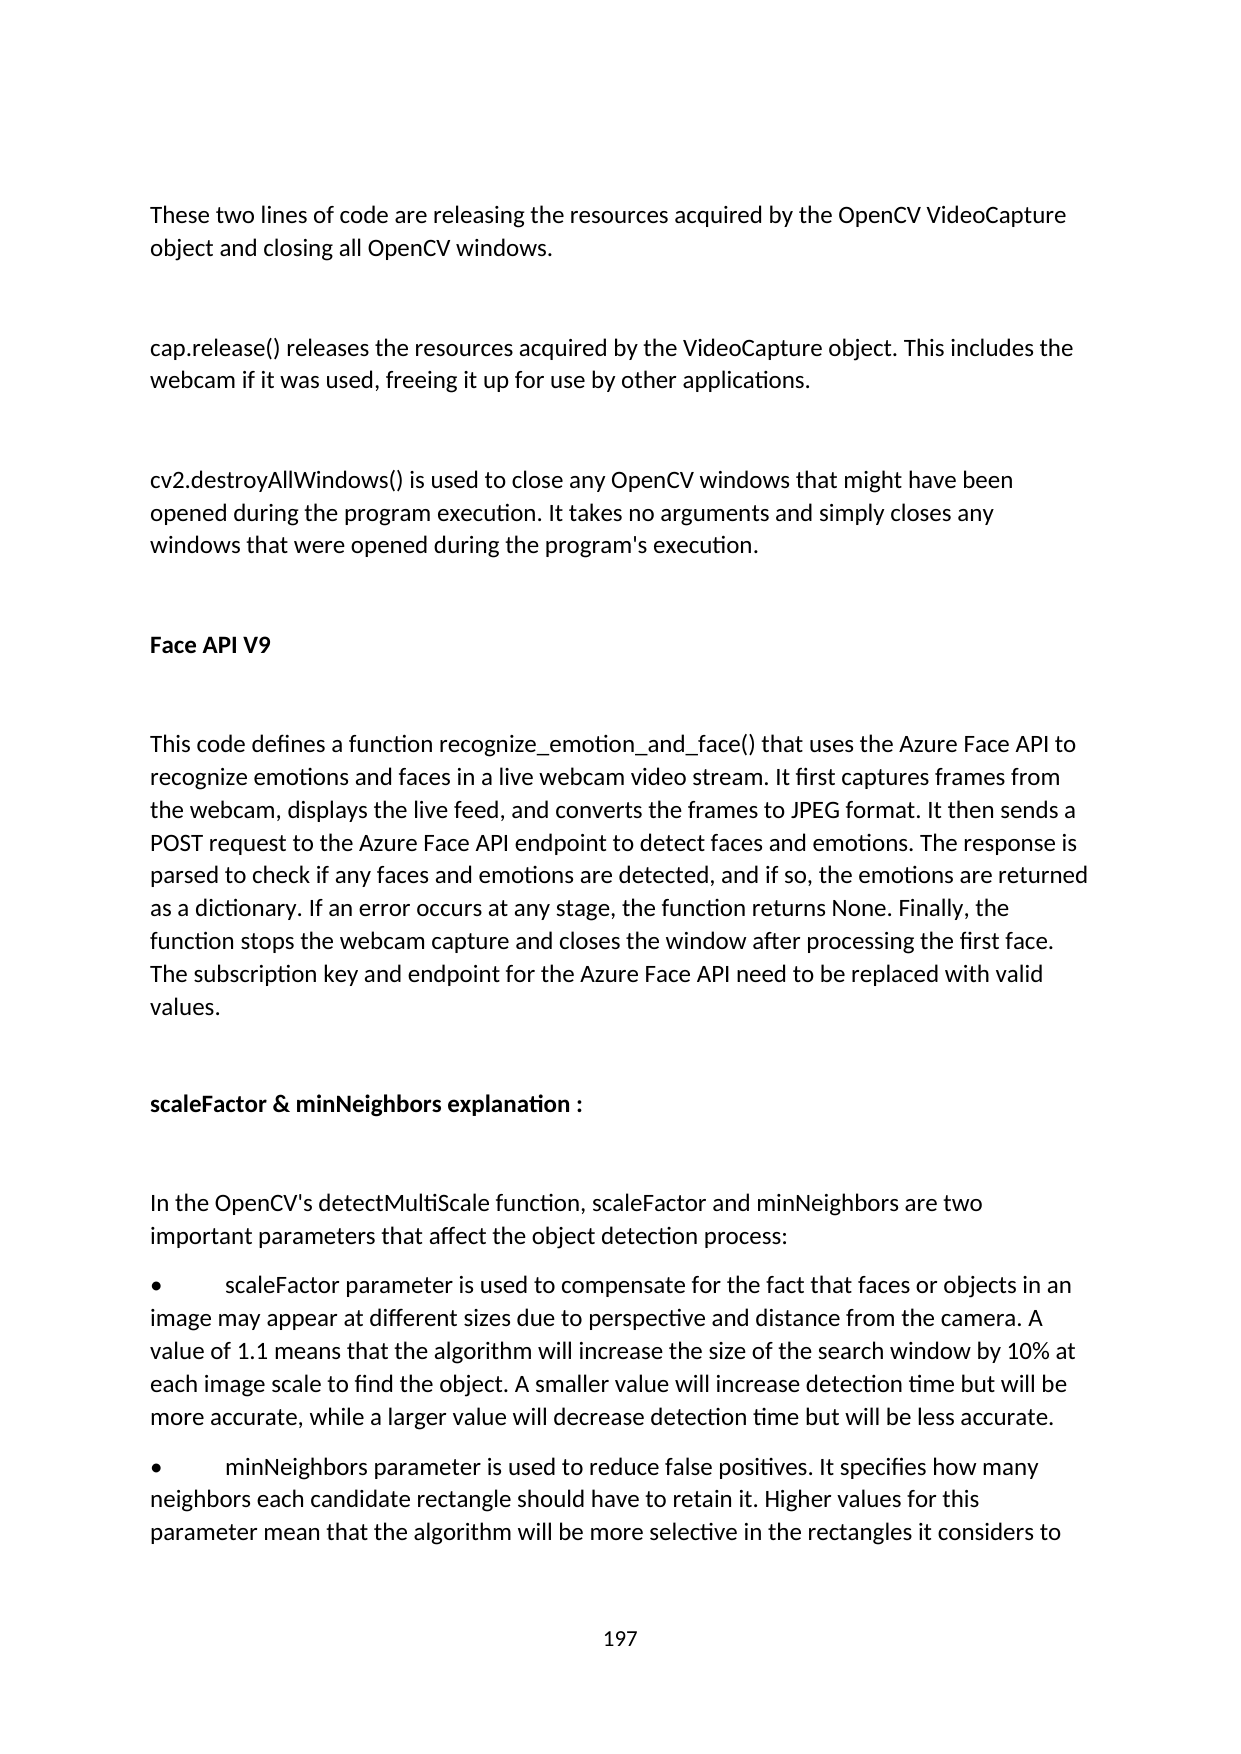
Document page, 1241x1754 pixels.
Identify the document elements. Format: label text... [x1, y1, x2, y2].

text cv2.destroyAllWindows() is used to close any OpenCV windows that might have been opened during the program execution. It takes no arguments and simply closes any windows that were opened during the program's execution. [150, 464, 1090, 560]
text • scaleFactor parameter is used to compensate for the fact that faces or objects in an image may appear at different sizes due to perspective and distance from the camera. A value of 1.1 means that the algorithm will increase the size of the search window by 10% at each image scale to find the object. A smaller value will increase detection time but will be more accurate, while a larger value will decrease detection time but will be less accurate. [150, 1269, 1090, 1432]
text This code defines a function recognize_emotion_and_face() that uses the Azure Face API to recognize emotions and faces in a live webcam video stream. It first captures frames from the webcam, displays the live feed, and converts the frames to JPEG format. It then sends a POST request to the Azure Face API endpoint to detect faces and emotions. The response is parsed to check if any faces and emotions are detected, and if so, the emotions are returned as a dictionary. If an error occurs at any stage, the function returns None. Finally, the function stops the webcam capture and closes the window after processing the first face. The subscription key and endpoint for the Azure Face API need to be replaced with valid values. [150, 728, 1090, 1022]
text These two lines of code are releasing the resources acquired by the OpenCV VideoCapture object and closing all OpenCV windows. [150, 199, 1090, 263]
text Face API V9 [150, 629, 1090, 659]
text In the OpenCV's detectMultiScale function, scaleFactor and minNeighbors are two important parameters that affect the object detection process: [150, 1187, 1090, 1250]
text scaleFactor & minNeighbors explanation : [150, 1088, 1090, 1118]
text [150, 1451, 1090, 1547]
text cap.release() releases the resources acquired by the VideoCapture object. This includes the webcam if it was used, freeing it up for use by other applications. [150, 332, 1090, 395]
